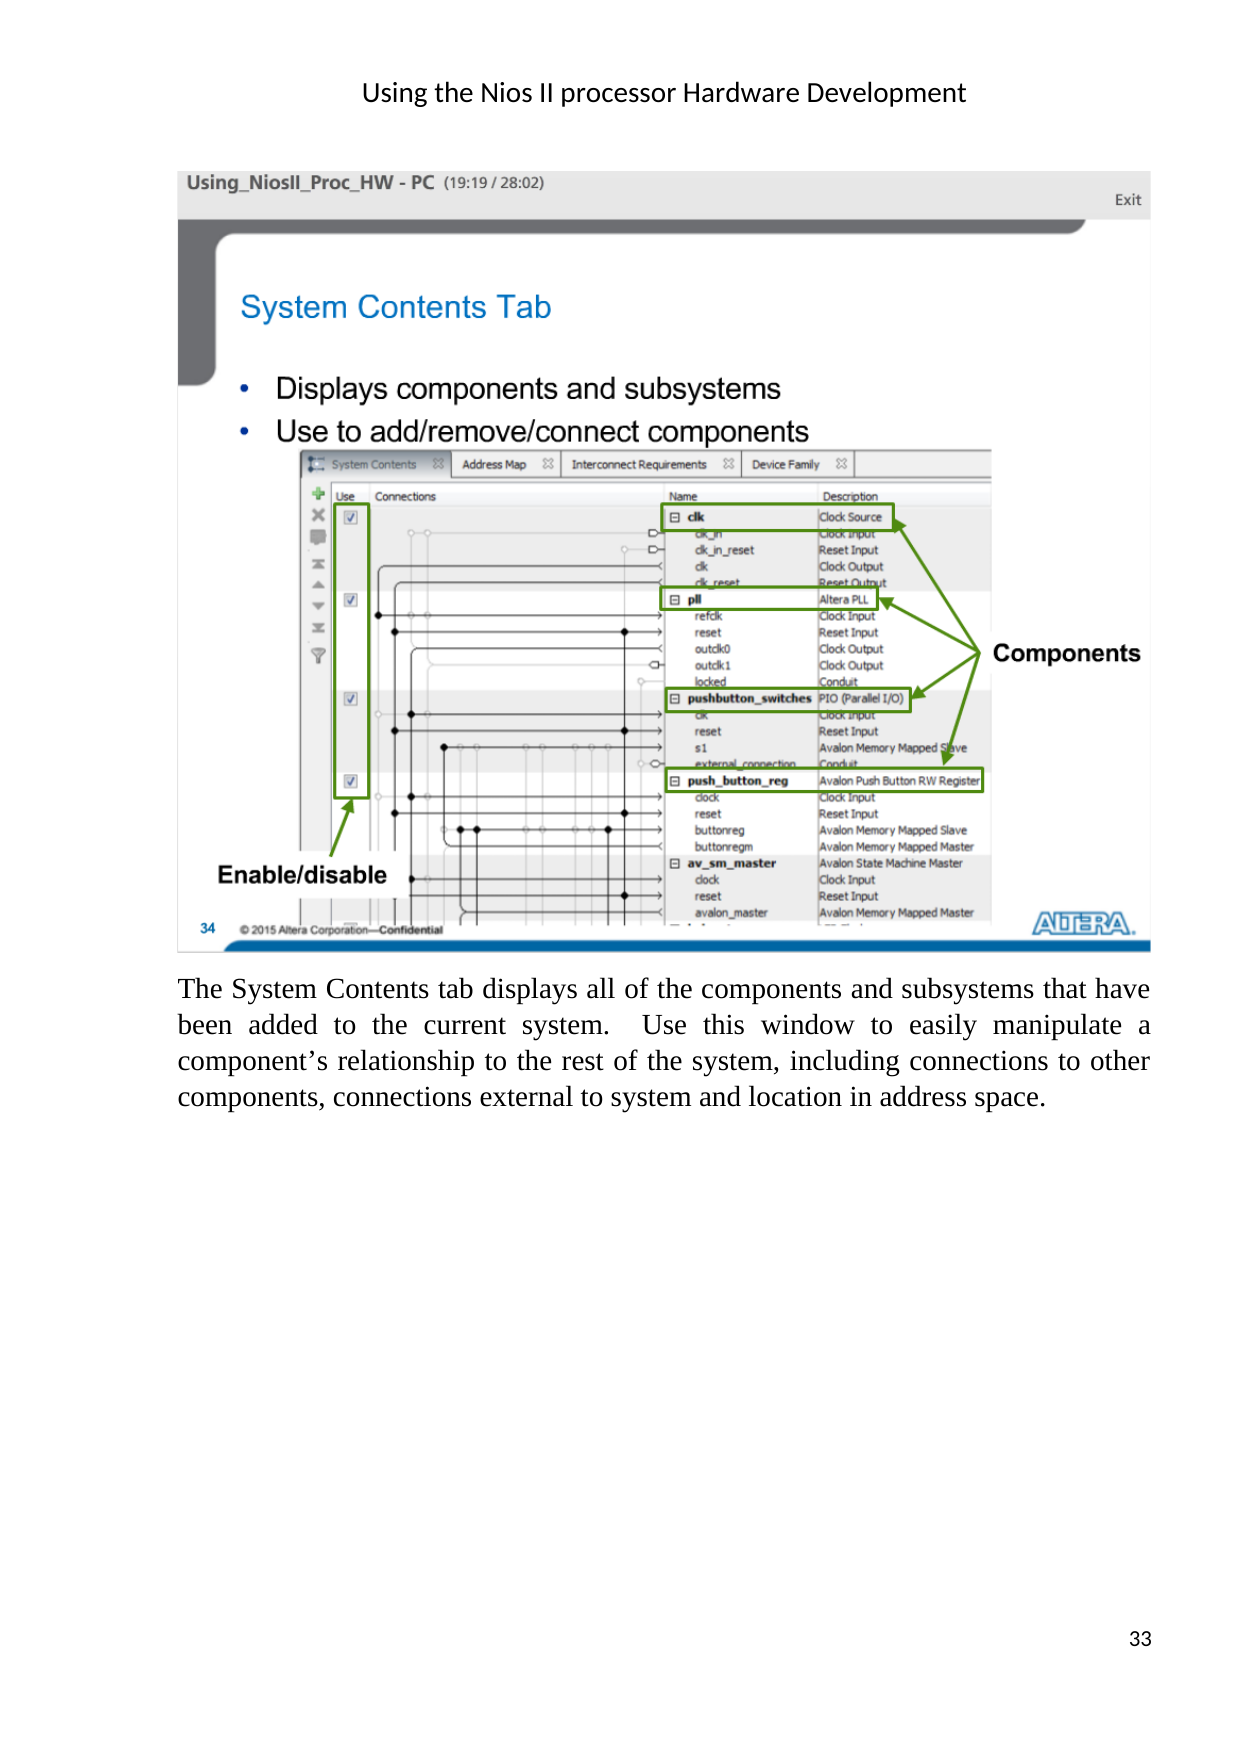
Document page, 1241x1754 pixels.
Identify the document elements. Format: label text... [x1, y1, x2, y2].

picture [177, 171, 1151, 953]
text The System Contents tab displays all of the components and subsystems that have been added to the current system. Use this window to easily manipulate a component’s relationship to the rest of the system, including connections to other components, connections external to system and location in address space. [177, 971, 1152, 1113]
